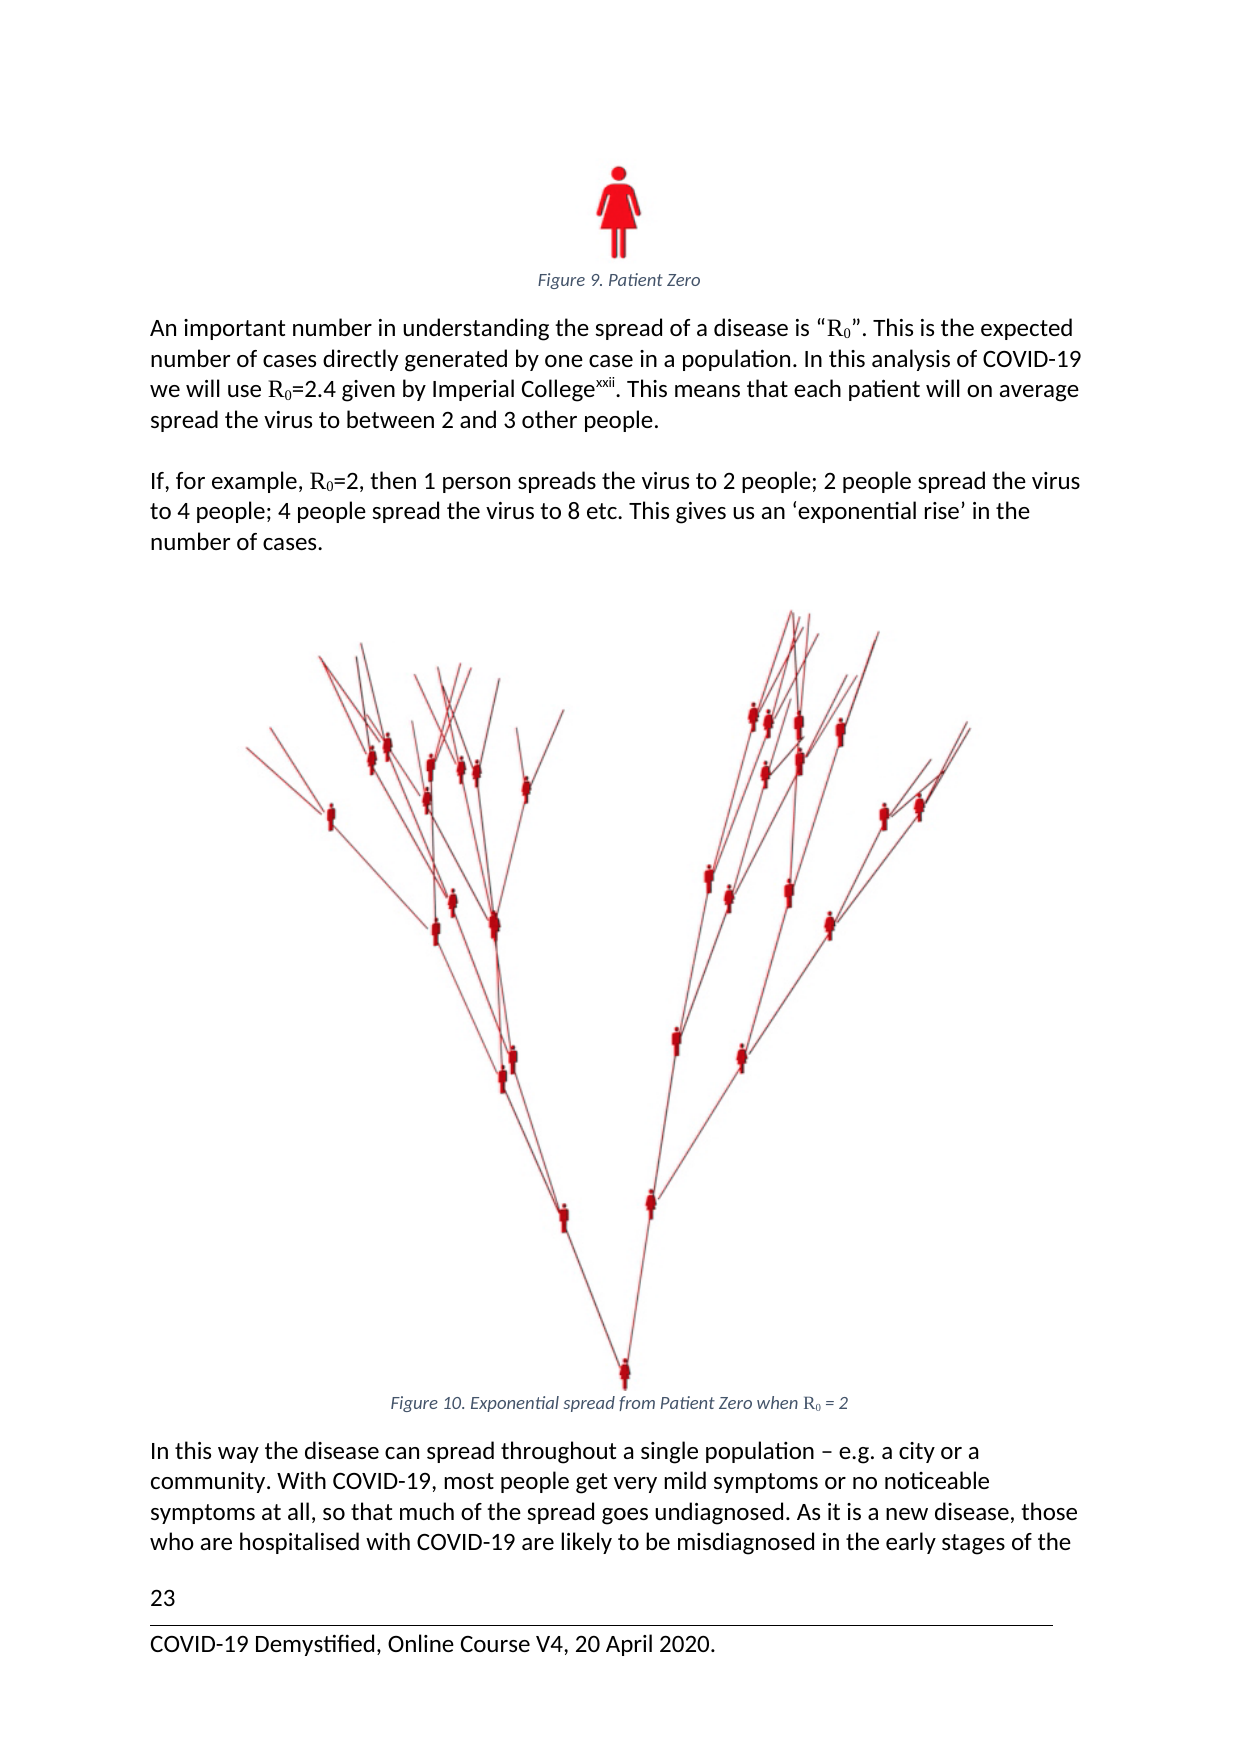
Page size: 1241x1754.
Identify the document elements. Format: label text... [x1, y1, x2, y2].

picture [150, 556, 1090, 1391]
text An important number in understanding the spread of a disease is “R0”. This is the expected number of cases directly generated by one case in a population. In this analysis of COVID-19 we will use R0=2.4 given by Imperial College. This means that each patient will on average spread the virus to between 2 and 3 other people. [150, 312, 1090, 434]
text If, for example, R0=2, then 1 person spreads the virus to 2 people; 2 people spread the virus to 4 people; 4 people spread the virus to 8 etc. This gives us an ‘exponential rise’ in the number of cases. [150, 465, 1090, 556]
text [150, 1435, 1090, 1557]
picture [566, 150, 674, 269]
